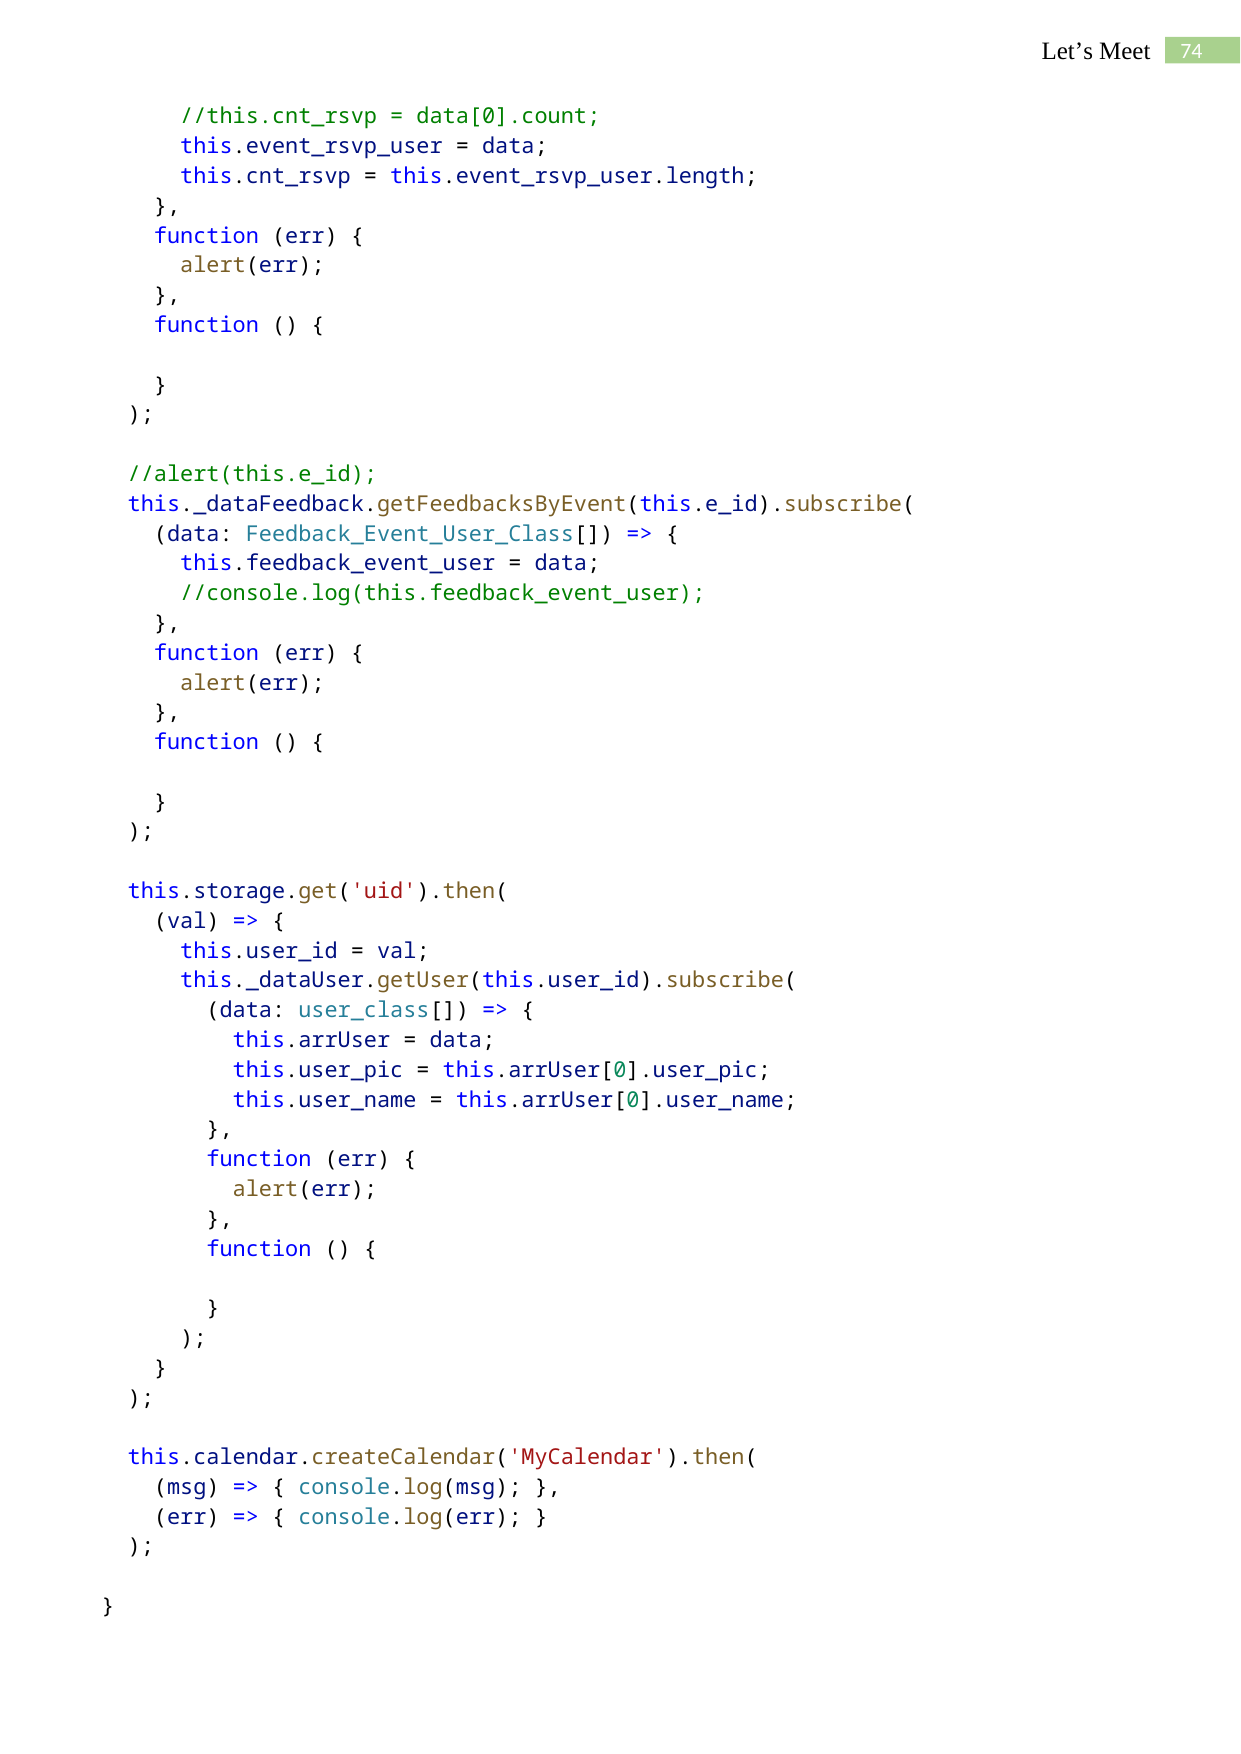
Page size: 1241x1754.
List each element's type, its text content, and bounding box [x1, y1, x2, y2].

text (data: Feedback_Event_User_Class[]) => { [75, 517, 1165, 547]
text ); [75, 1322, 1165, 1352]
text ); [75, 398, 1165, 428]
text //alert(this.e_id); [75, 458, 1165, 488]
text } [75, 1590, 1165, 1620]
text this.feedback_event_user = data; [75, 547, 1165, 577]
text this._dataUser.getUser(this.user_id).subscribe( [75, 964, 1165, 994]
text } [75, 786, 1165, 815]
text }, [75, 190, 1165, 219]
text function () { [75, 1232, 1165, 1262]
text } [75, 368, 1165, 398]
text function (err) { [75, 637, 1165, 666]
text this.user_pic = this.arrUser[0].user_pic; [75, 1054, 1165, 1083]
text } [75, 1292, 1165, 1322]
text } [75, 1352, 1165, 1381]
text ); [75, 1530, 1165, 1560]
text this.event_rsvp_user = data; [75, 130, 1165, 160]
text function (err) { [75, 219, 1165, 249]
text this.user_name = this.arrUser[0].user_name; [75, 1083, 1165, 1113]
text this.calendar.createCalendar('MyCalendar').then( [75, 1441, 1165, 1471]
text ); [75, 815, 1165, 845]
text (val) => { [75, 905, 1165, 934]
text function (err) { [75, 1143, 1165, 1173]
text (msg) => { console.log(msg); }, [75, 1471, 1165, 1501]
text //console.log(this.feedback_event_user); [75, 577, 1165, 607]
text alert(err); [75, 666, 1165, 696]
text function () { [75, 726, 1165, 756]
text (data: user_class[]) => { [75, 994, 1165, 1024]
text this.arrUser = data; [75, 1024, 1165, 1054]
text this._dataFeedback.getFeedbacksByEvent(this.e_id).subscribe( [75, 488, 1165, 517]
text //this.cnt_rsvp = data[0].count; [75, 100, 1165, 130]
text ); [75, 1381, 1165, 1411]
text }, [75, 607, 1165, 637]
text }, [75, 1203, 1165, 1232]
text alert(err); [75, 249, 1165, 279]
text this.user_id = val; [75, 934, 1165, 964]
text }, [75, 1113, 1165, 1143]
text this.storage.get('uid').then( [75, 875, 1165, 905]
text function () { [75, 309, 1165, 339]
text }, [75, 696, 1165, 726]
text alert(err); [75, 1173, 1165, 1203]
text this.cnt_rsvp = this.event_rsvp_user.length; [75, 160, 1165, 190]
text }, [75, 279, 1165, 309]
text (err) => { console.log(err); } [75, 1501, 1165, 1530]
